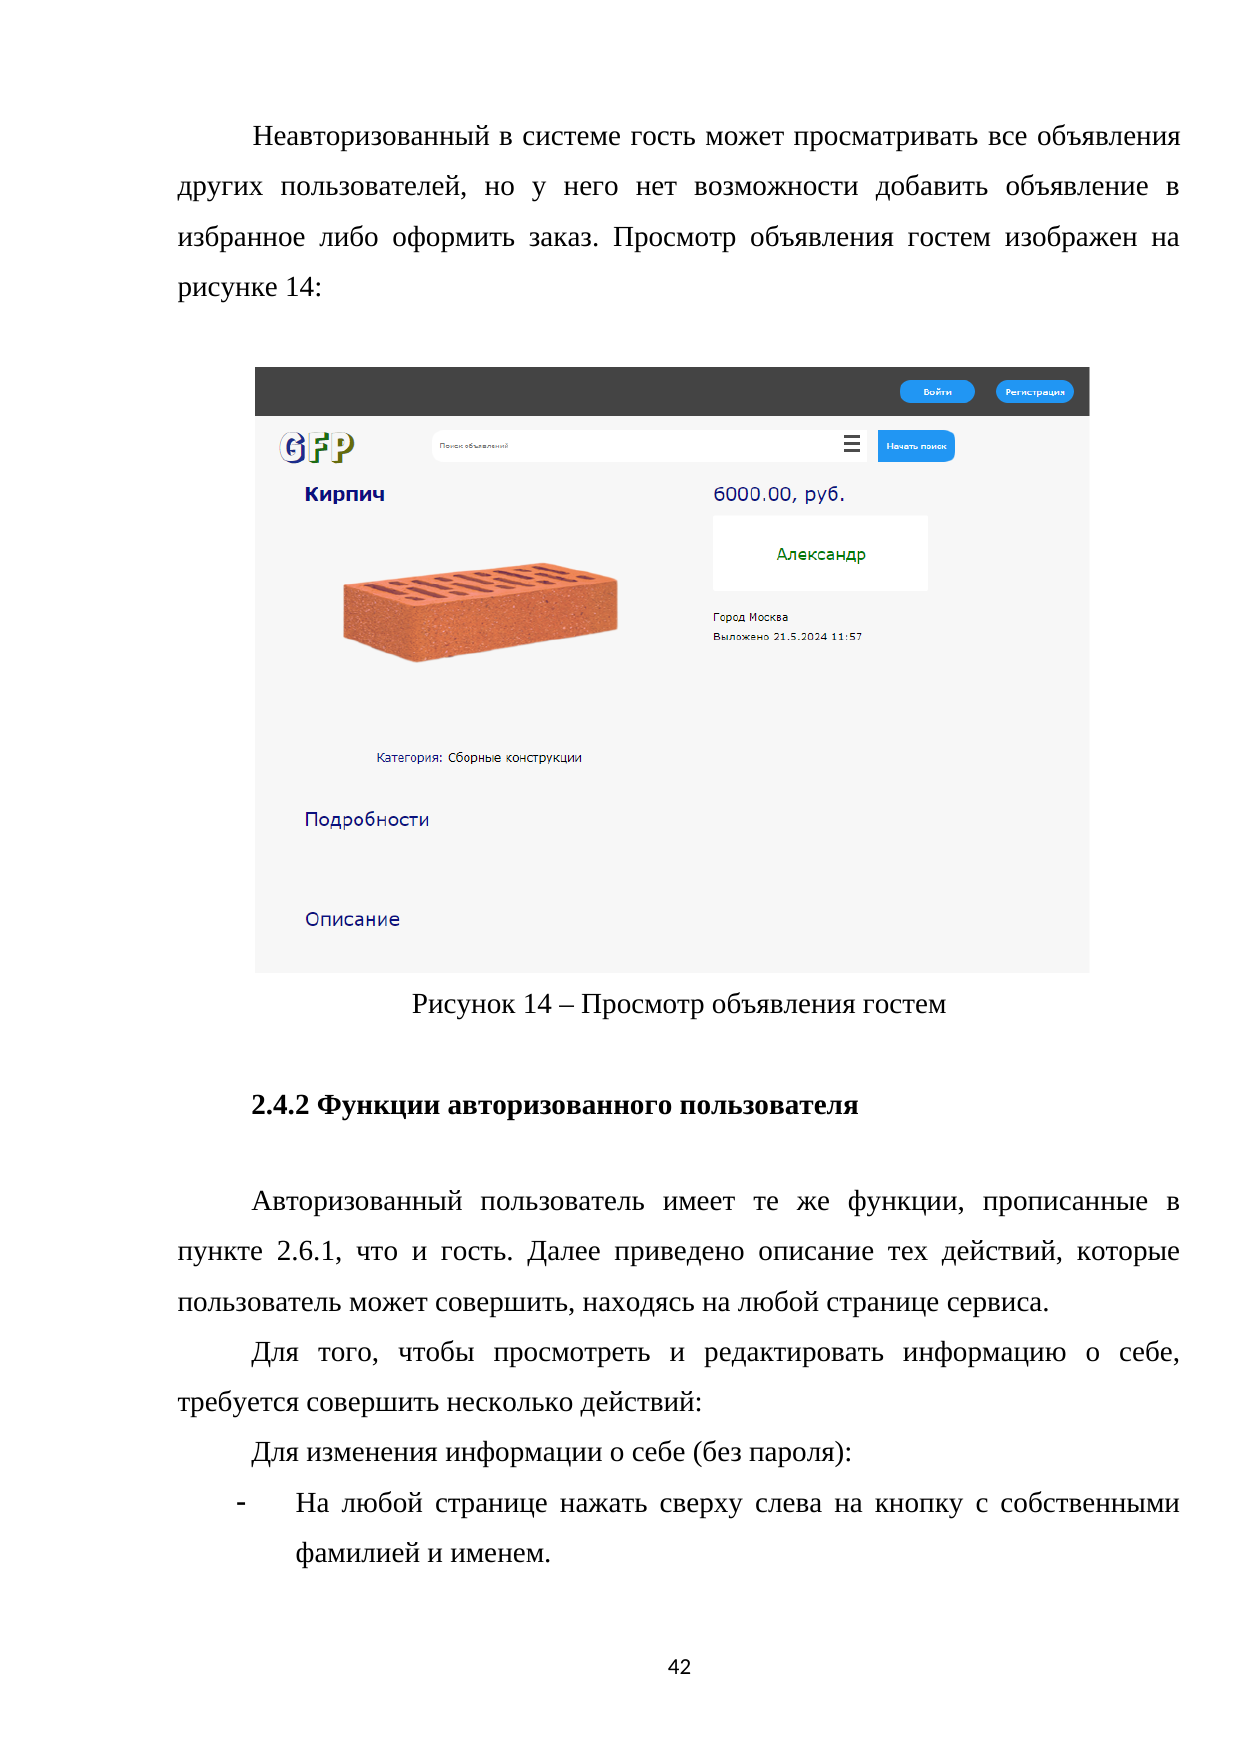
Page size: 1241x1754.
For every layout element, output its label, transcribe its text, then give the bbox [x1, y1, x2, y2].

text Авторизованный пользователь имеет те же функции, прописанные в пункте 2.6.1, что и гость. Далее приведено описание тех действий, которые пользователь может совершить, находясь на любой странице сервиса. [177, 1183, 1181, 1317]
picture [255, 365, 1104, 973]
text Для того, чтобы просмотреть и редактировать информацию о себе, требуется совершить несколько действий: [177, 1334, 1181, 1418]
text 2.4.2 Функции авторизованного пользователя [177, 1087, 1181, 1120]
text Для изменения информации о себе (без пароля): [177, 1434, 1181, 1468]
text Рисунок 14 – Просмотр объявления гостем [177, 986, 1181, 1020]
text Неавторизованный в системе гость может просматривать все объявления других пользователей, но у него нет возможности добавить объявление в избранное либо оформить заказ. Просмотр объявления гостем изображен на рисунке 14: [177, 118, 1181, 303]
list На любой странице нажать сверху слева на кнопку с собственными фамилией и именем. [236, 1485, 1181, 1569]
